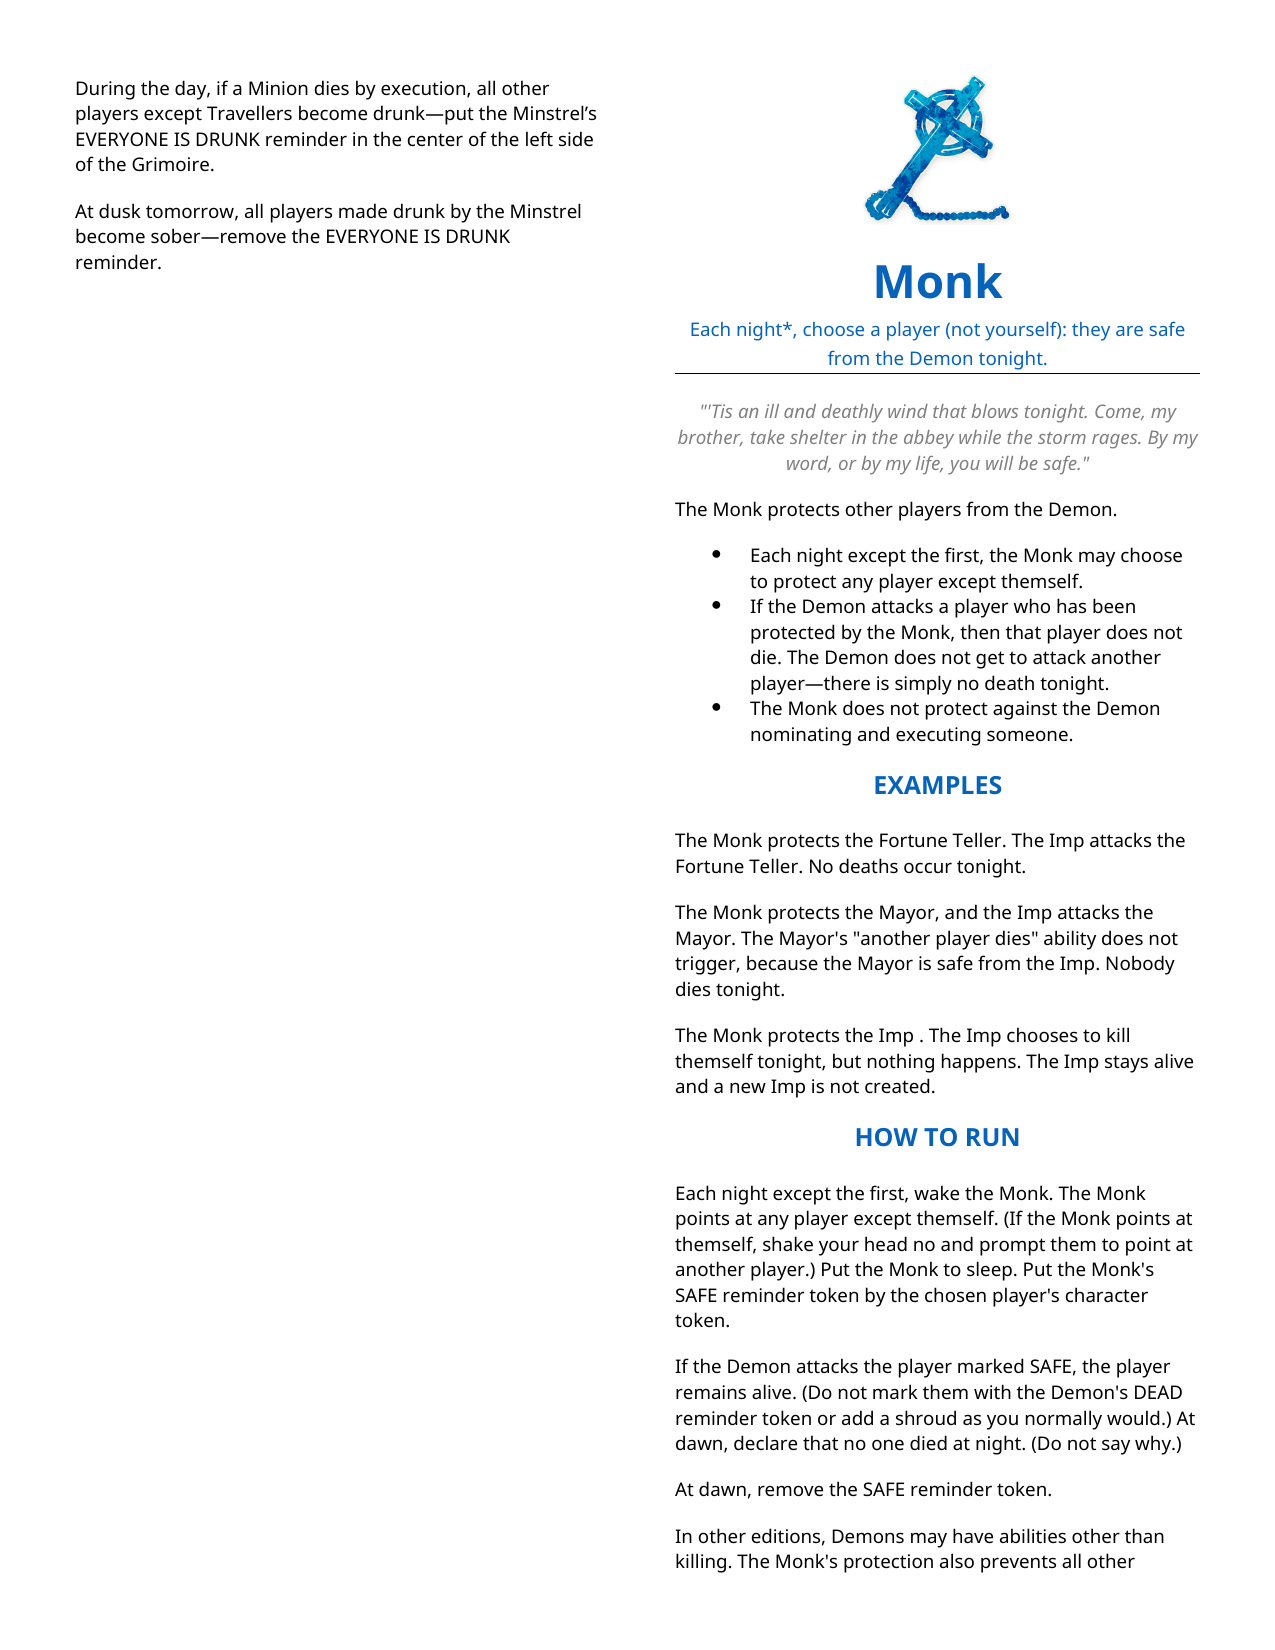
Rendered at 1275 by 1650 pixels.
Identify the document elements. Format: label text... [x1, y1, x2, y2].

text At dawn, remove the SAFE reminder token. [675, 1477, 1200, 1502]
text Each night except the first, wake the Monk. The Monk points at any player except themself. (If the Monk points at themself, shake your head no and prompt them to point at another player.) Put the Monk to sleep. Put the Monk's SAFE reminder token by the chosen player's character token. [675, 1180, 1200, 1333]
text If the Demon attacks the player marked SAFE, the player remains alive. (Do not mark them with the Demon's DEAD reminder token or add a shroud as you normally would.) At dawn, declare that no one died at night. (Do not say why.) [675, 1354, 1200, 1456]
text The Monk protects the Fortune Teller. The Imp attacks the Fortune Teller. No deaths occur tonight. [675, 828, 1200, 879]
picture [862, 75, 1013, 225]
list Each night except the first, the Monk may choose to protect any player except themself. [712, 543, 1200, 594]
text The Monk protects the Imp . The Imp chooses to kill themself tonight, but nothing happens. The Imp stays alive and a new Imp is not created. [675, 1022, 1200, 1099]
text EXAMPLES [675, 768, 1200, 802]
text "'Tis an ill and deathly wind that blows tonight. Come, my brother, take shelter in the abbey while the storm rages. By my word, or by my life, you will be safe." [675, 399, 1200, 475]
text Monk Each night*, choose a player (not yourself): they are safe from the Demon tonight. [675, 250, 1200, 373]
list If the Demon attacks a player who has been protected by the Monk, then that player does not die. The Demon does not get to attack another player—there is simply no death tonight. [712, 594, 1200, 696]
text The Monk protects other players from the Demon. [675, 496, 1200, 522]
text HOW TO RUN [675, 1120, 1200, 1154]
text During the day, if a Minion dies by execution, all other players except Travellers become drunk—put the Minstrel’s EVERYONE IS DRUNK reminder in the center of the left side of the Grimoire. [75, 75, 600, 177]
list The Monk does not protect against the Demon nominating and executing someone. [712, 696, 1200, 747]
text At dusk tomorrow, all players made drunk by the Minstrel become sober—remove the EVERYONE IS DRUNK reminder. [75, 198, 600, 274]
text The Monk protects the Mayor, and the Imp attacks the Mayor. The Mayor's "another player dies" ability does not trigger, because the Mayor is safe from the Imp. Nobody dies tonight. [675, 899, 1200, 1002]
